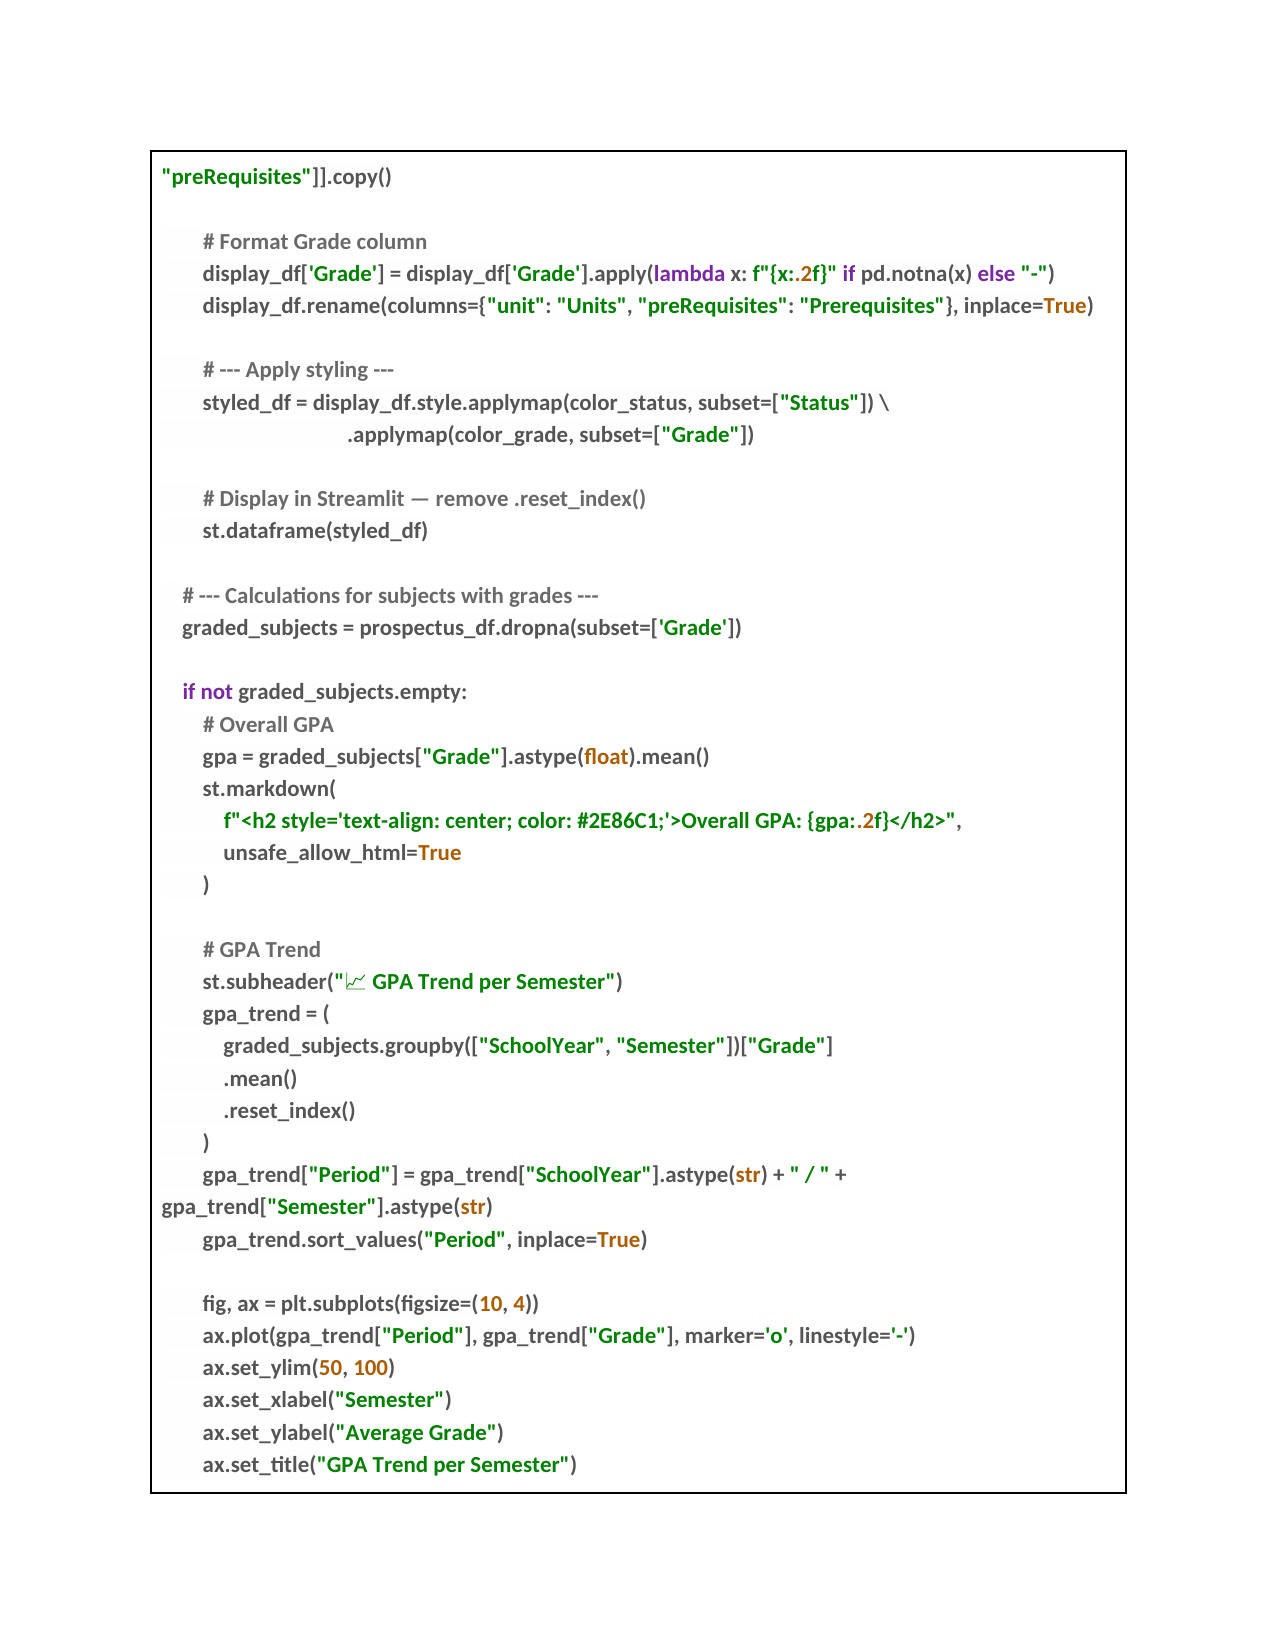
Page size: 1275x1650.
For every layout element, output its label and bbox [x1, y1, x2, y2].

table_header [152, 152, 1125, 1492]
